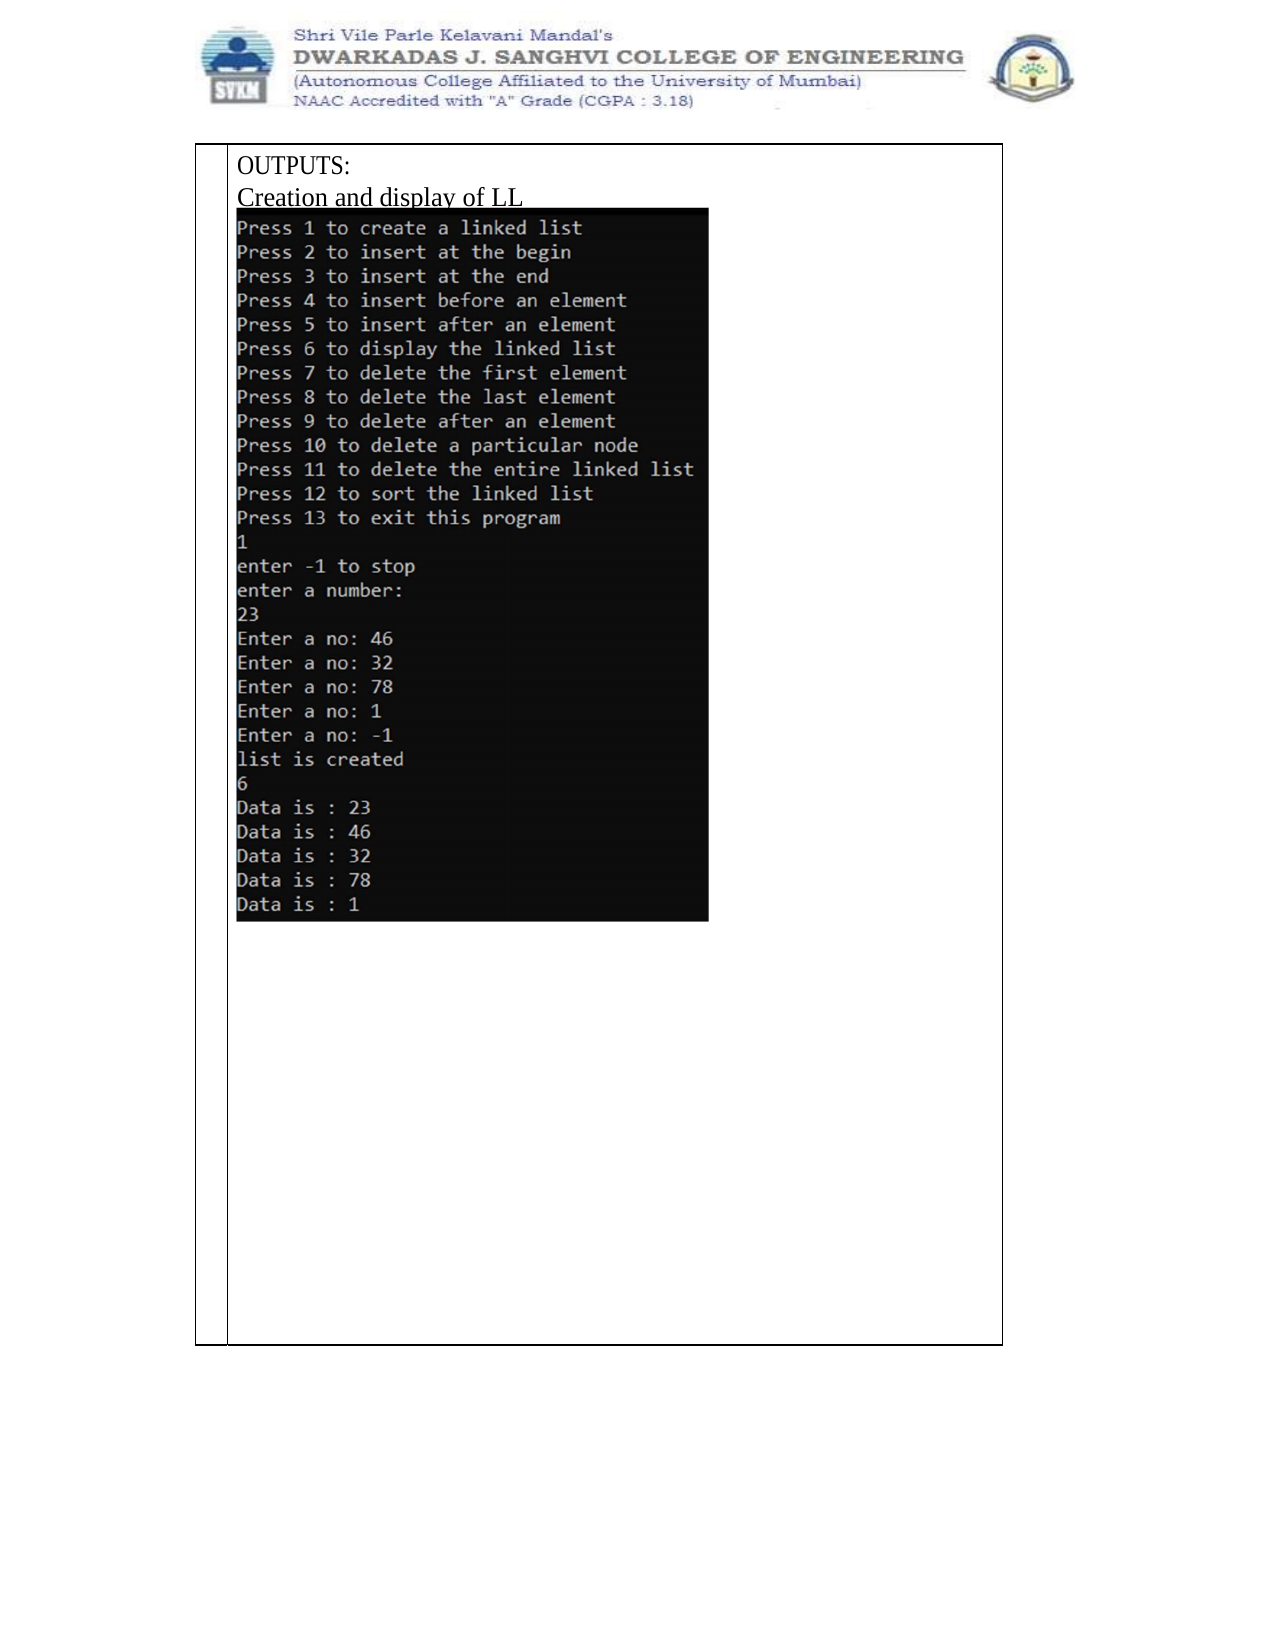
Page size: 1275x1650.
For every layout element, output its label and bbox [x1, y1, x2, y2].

picture [236, 207, 709, 922]
picture [195, 11, 1079, 117]
